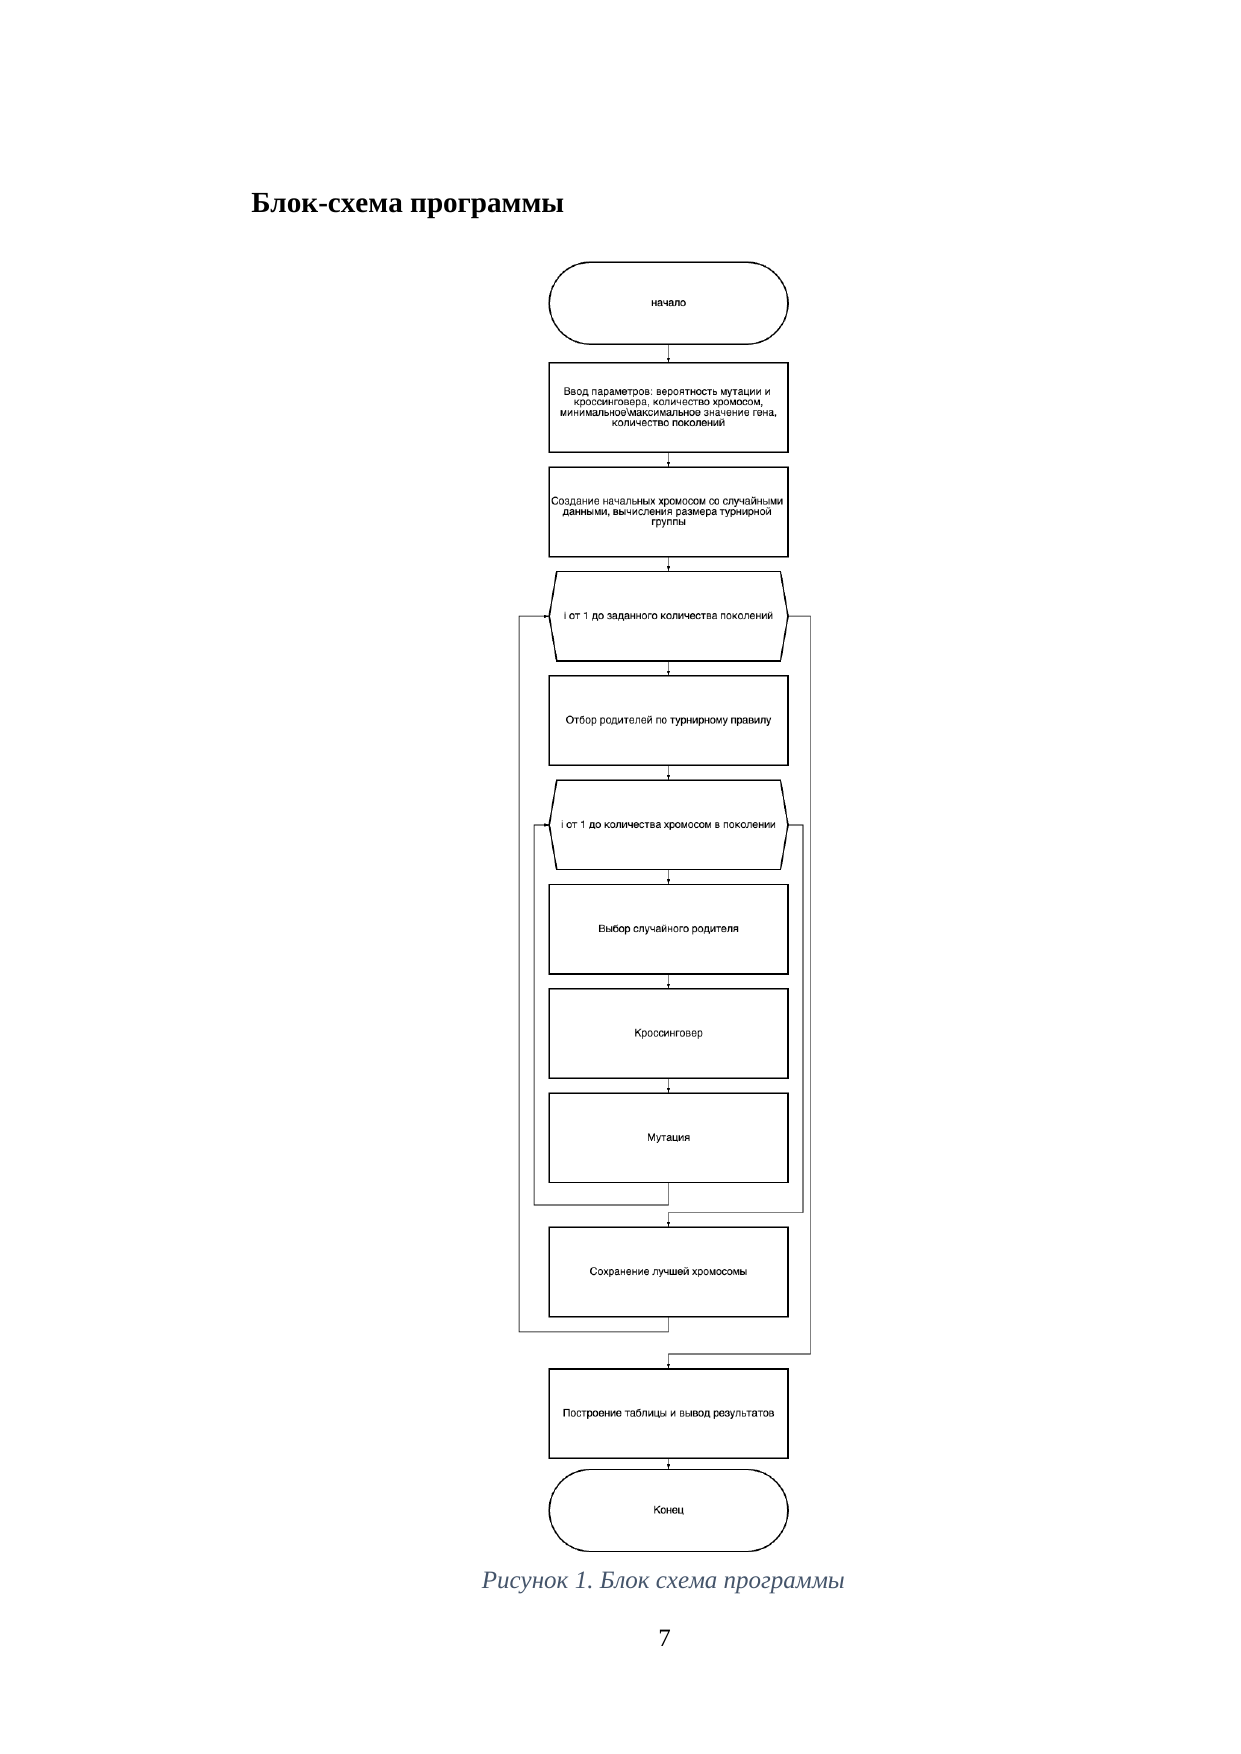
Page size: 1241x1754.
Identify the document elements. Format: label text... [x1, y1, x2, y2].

text Рисунок 1. Блок схема программы [177, 1565, 1152, 1594]
picture [504, 247, 825, 1566]
subtitle Блок-схема программы [177, 185, 1152, 219]
